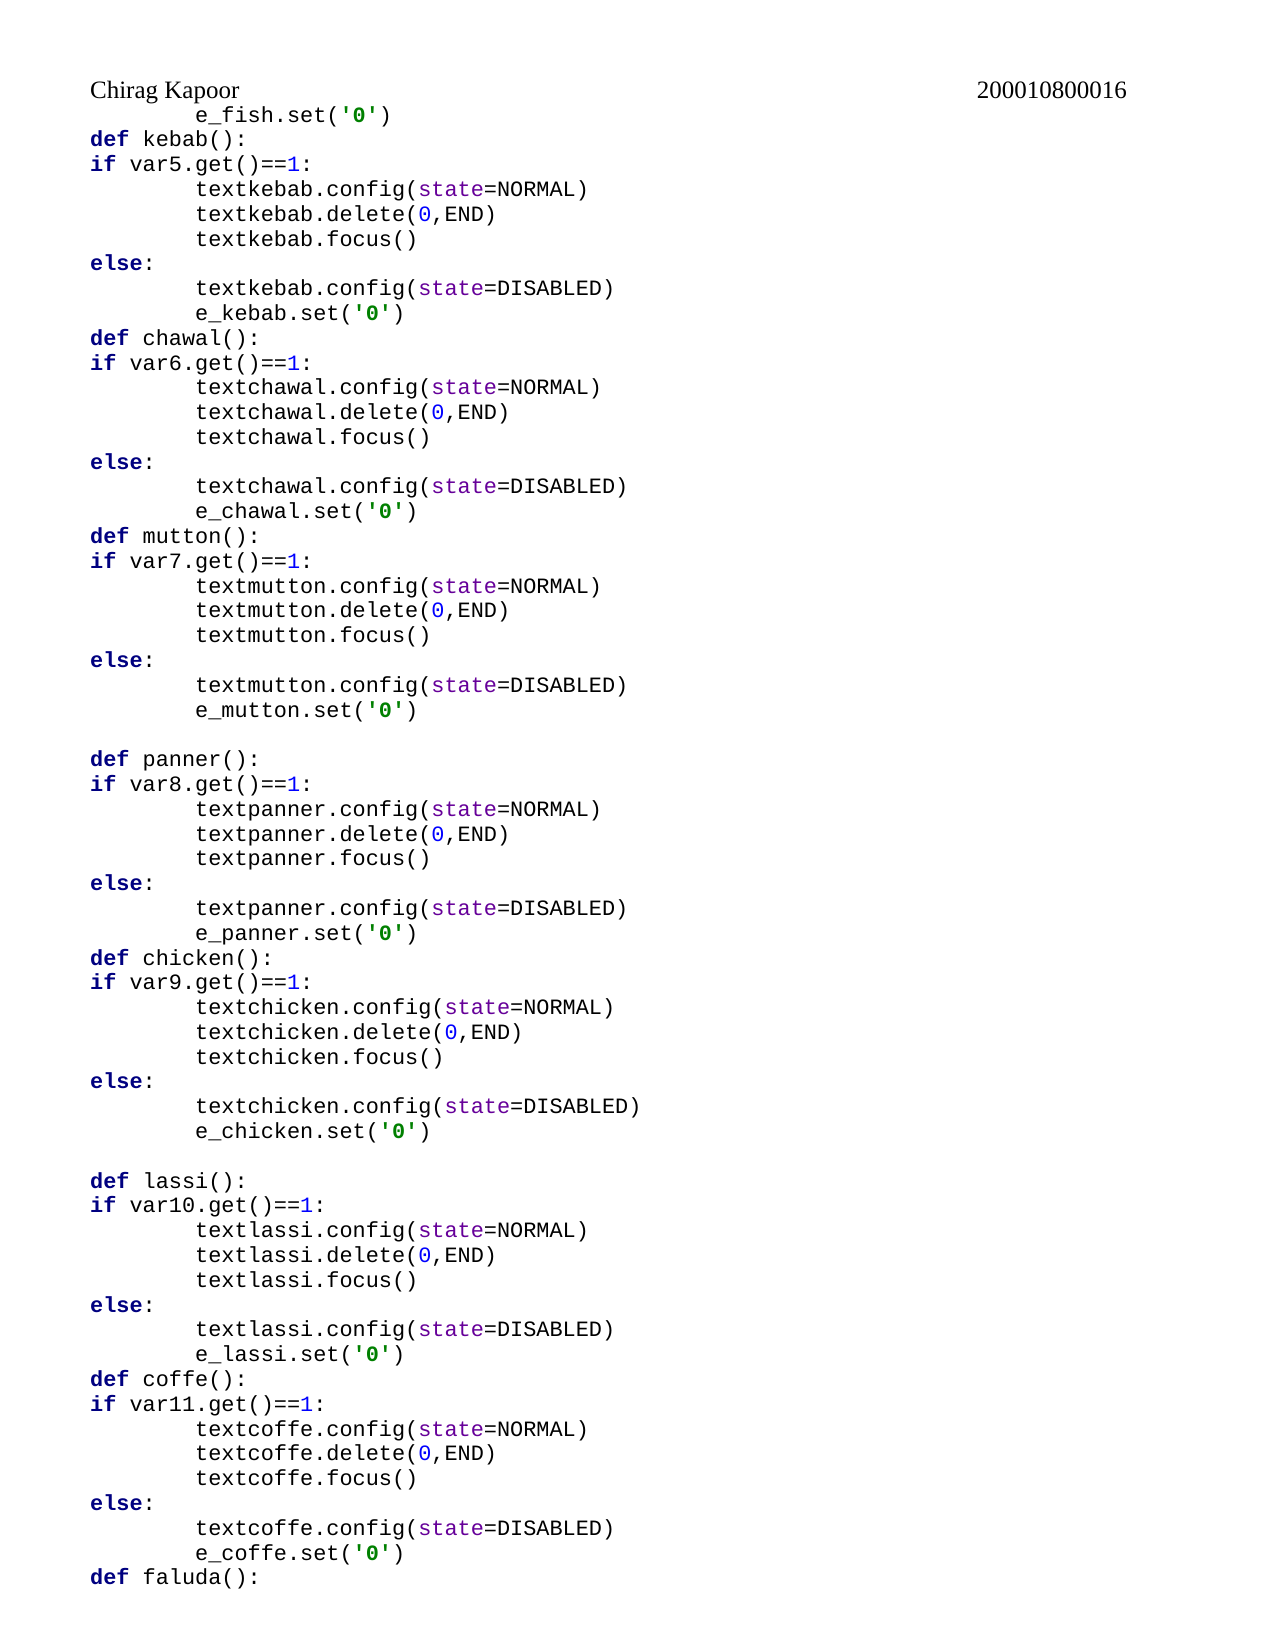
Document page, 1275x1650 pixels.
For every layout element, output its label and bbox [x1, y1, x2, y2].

text [90, 104, 1215, 1591]
